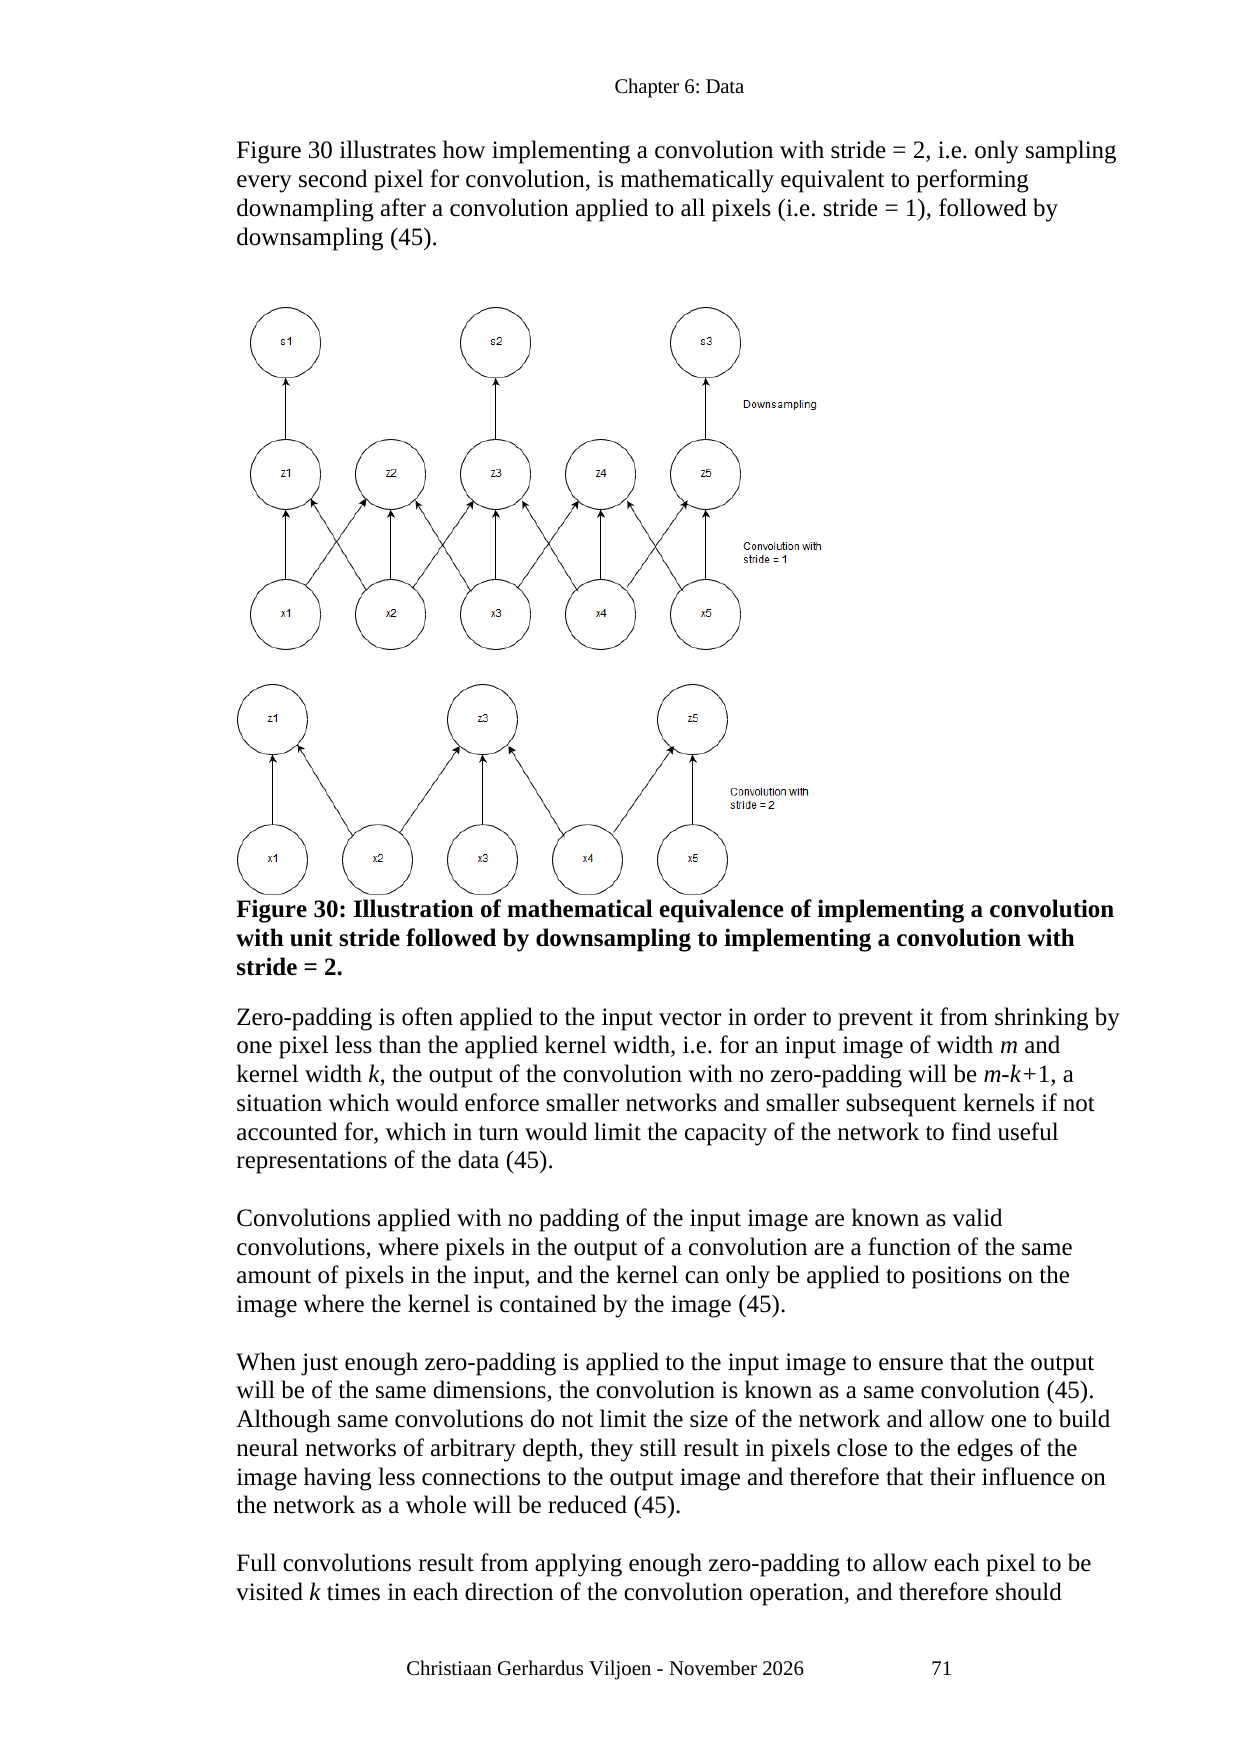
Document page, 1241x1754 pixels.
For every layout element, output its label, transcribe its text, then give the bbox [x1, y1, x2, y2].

text Convolutions applied with no padding of the input image are known as valid convolutions, where pixels in the output of a convolution are a function of the same amount of pixels in the input, and the kernel can only be applied to positions on the image where the kernel is contained by the image . [236, 1203, 1122, 1318]
text Zero-padding is often applied to the input vector in order to prevent it from shrinking by one pixel less than the applied kernel width, i.e. for an input image of width m and kernel width k, the output of the convolution with no zero-padding will be m-k+1, a situation which would enforce smaller networks and smaller subsequent kernels if not accounted for, which in turn would limit the capacity of the network to find useful representations of the data . [236, 1002, 1122, 1174]
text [236, 1548, 1122, 1605]
text When just enough zero-padding is applied to the input image to ensure that the output will be of the same dimensions, the convolution is known as a same convolution . Although same convolutions do not limit the size of the network and allow one to build neural networks of arbitrary depth, they still result in pixels close to the edges of the image having less connections to the output image and therefore that their influence on the network as a whole will be reduced . [236, 1347, 1122, 1519]
text Figure 30: Illustration of mathematical equivalence of implementing a convolution with unit stride followed by downsampling to implementing a convolution with stride = 2. [236, 894, 1122, 981]
picture [236, 307, 838, 895]
text Figure 30 illustrates how implementing a convolution with stride = 2, i.e. only sampling every second pixel for convolution, is mathematically equivalent to performing downampling after a convolution applied to all pixels (i.e. stride = 1), followed by downsampling . [236, 135, 1122, 250]
